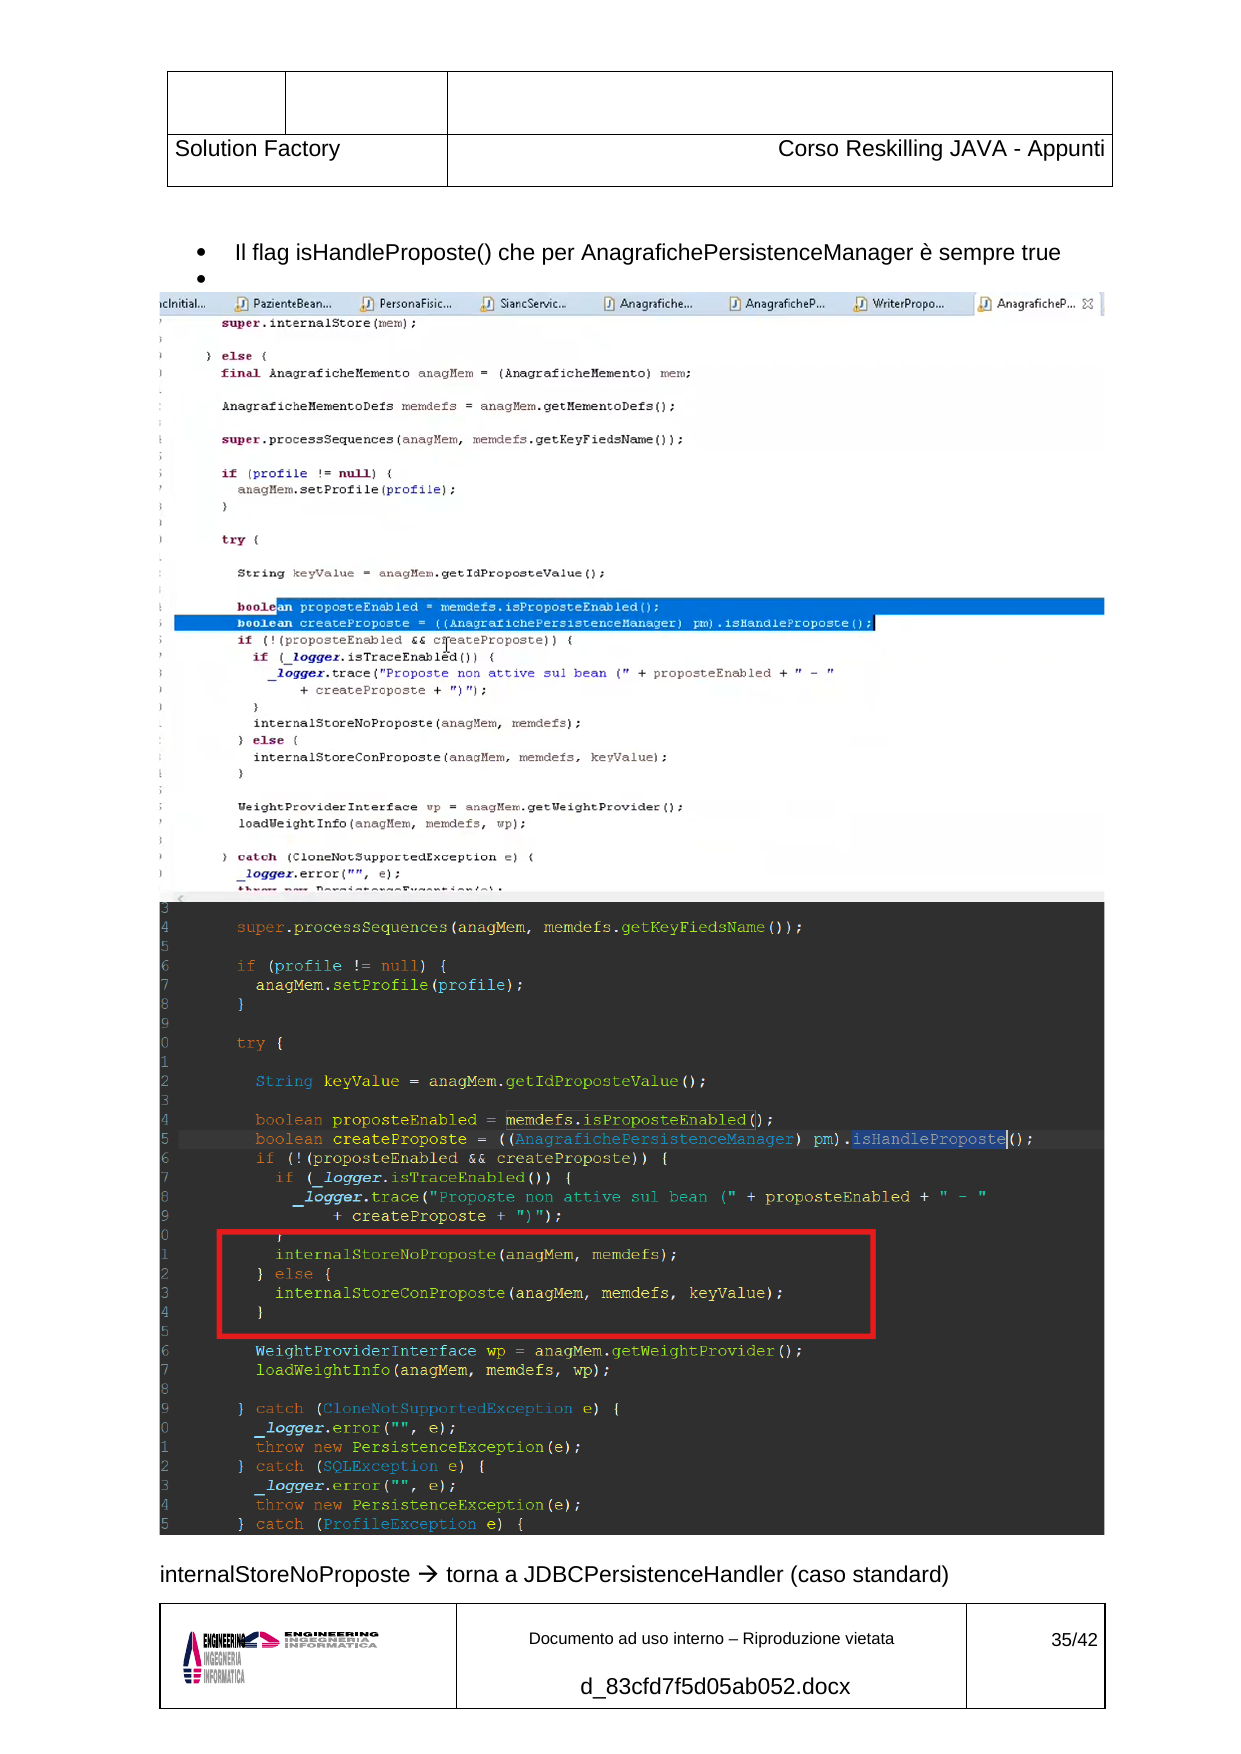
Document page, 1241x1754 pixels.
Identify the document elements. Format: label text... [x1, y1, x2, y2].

text internalStoreNoProposte torna a JDBCPersistenceHandler (caso standard) [159, 1561, 1104, 1588]
list Il flag isHandleProposte() che per AnagrafichePersistenceManager è sempre true [197, 239, 1104, 266]
picture [159, 292, 1105, 1535]
